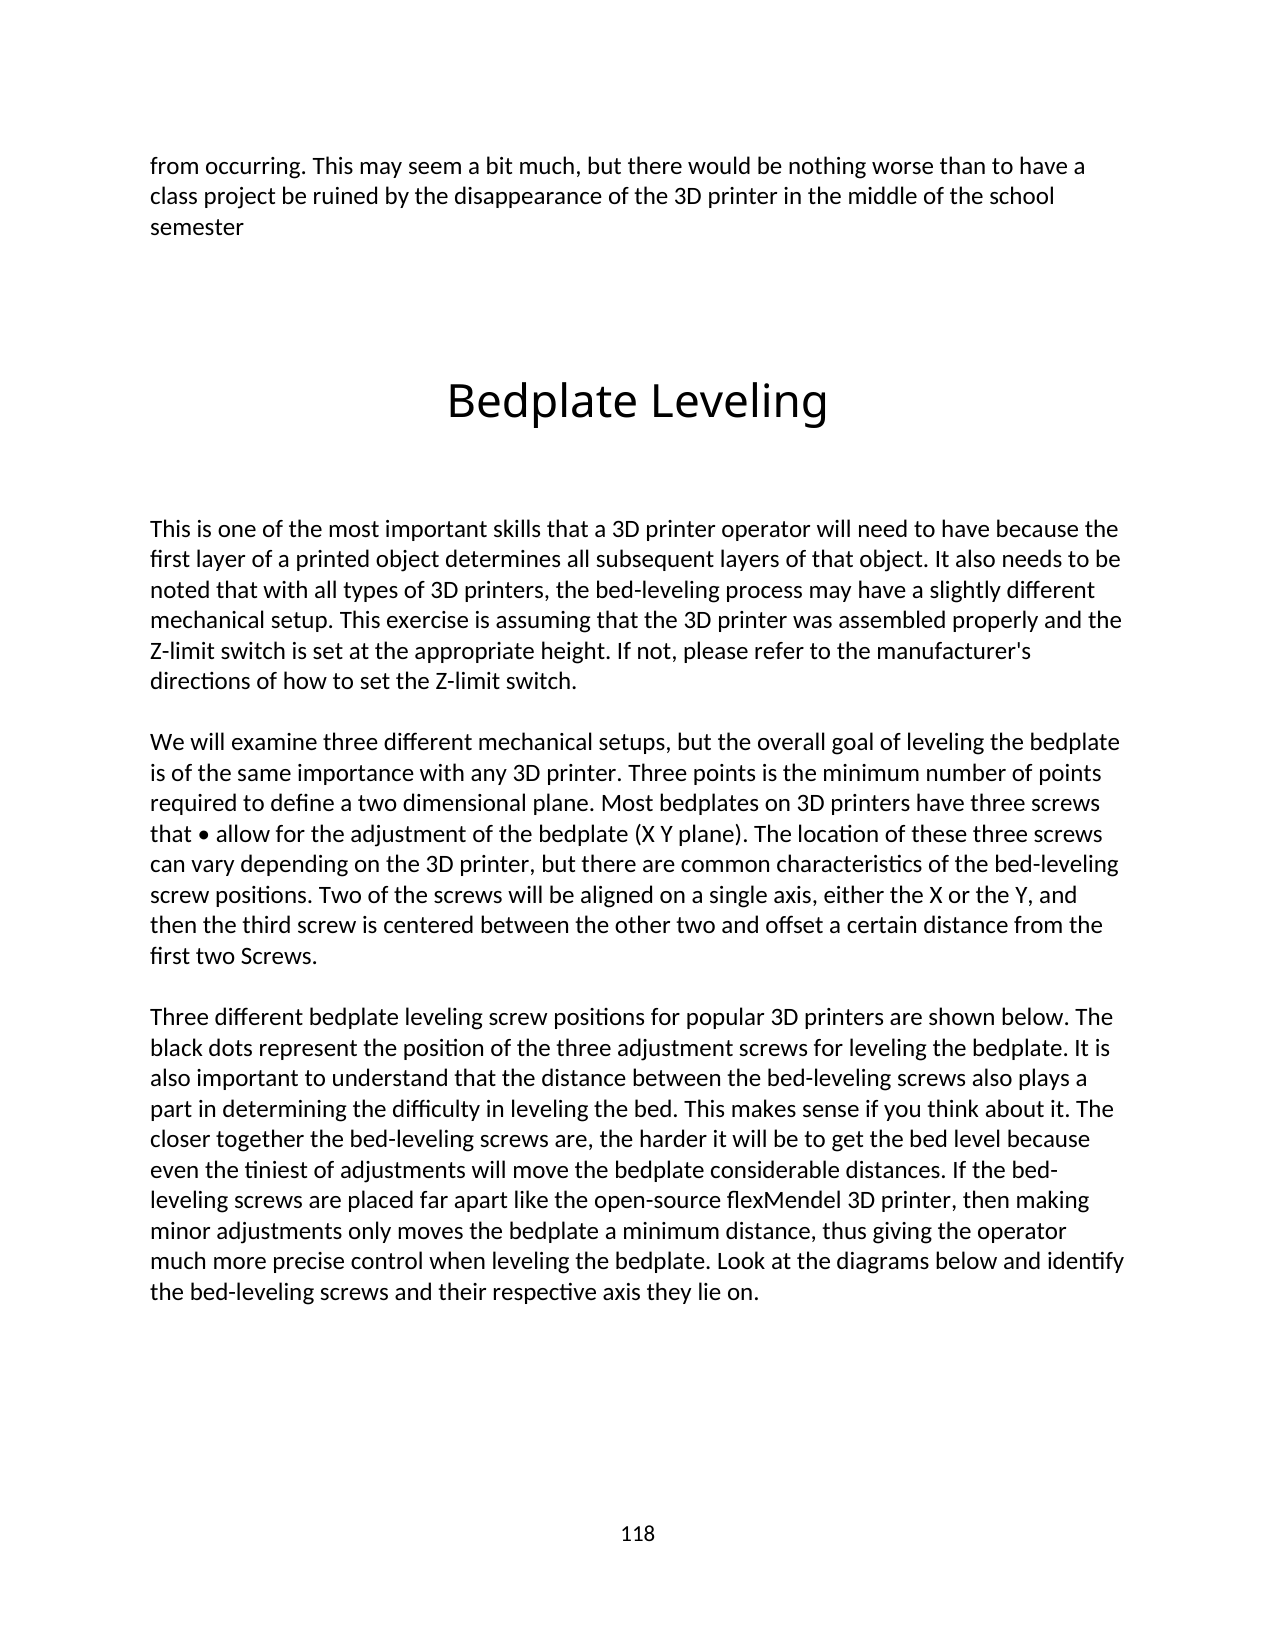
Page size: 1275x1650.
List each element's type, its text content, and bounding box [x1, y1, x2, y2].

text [150, 150, 1125, 242]
text Three different bedplate leveling screw positions for popular 3D printers are shown below. The black dots represent the position of the three adjustment screws for leveling the bedplate. It is also important to understand that the distance between the bed-leveling screws also plays a part in determining the difficulty in leveling the bed. This makes sense if you think about it. The closer together the bed-leveling screws are, the harder it will be to get the bed level because even the tiniest of adjustments will move the bedplate considerable distances. If the bed-leveling screws are placed far apart like the open-source flexMendel 3D printer, then making minor adjustments only moves the bedplate a minimum distance, thus giving the operator much more precise control when leveling the bedplate. Look at the diagrams below and identify the bed-leveling screws and their respective axis they lie on. [150, 1001, 1125, 1306]
subtitle Bedplate Leveling [150, 368, 1125, 431]
text We will examine three different mechanical setups, but the overall goal of leveling the bedplate is of the same importance with any 3D printer. Three points is the minimum number of points required to define a two dimensional plane. Most bedplates on 3D printers have three screws that • allow for the adjustment of the bedplate (X Y plane). The location of these three screws can vary depending on the 3D printer, but there are common characteristics of the bed-leveling screw positions. Two of the screws will be aligned on a single axis, either the X or the Y, and then the third screw is centered between the other two and offset a certain distance from the first two Screws. [150, 727, 1125, 971]
text This is one of the most important skills that a 3D printer operator will need to have because the first layer of a printed object determines all subsequent layers of that object. It also needs to be noted that with all types of 3D printers, the bed-leveling process may have a slightly different mechanical setup. This exercise is assuming that the 3D printer was assembled properly and the Z-limit switch is set at the appropriate height. If not, please refer to the manufacturer's directions of how to set the Z-limit switch. [150, 513, 1125, 696]
